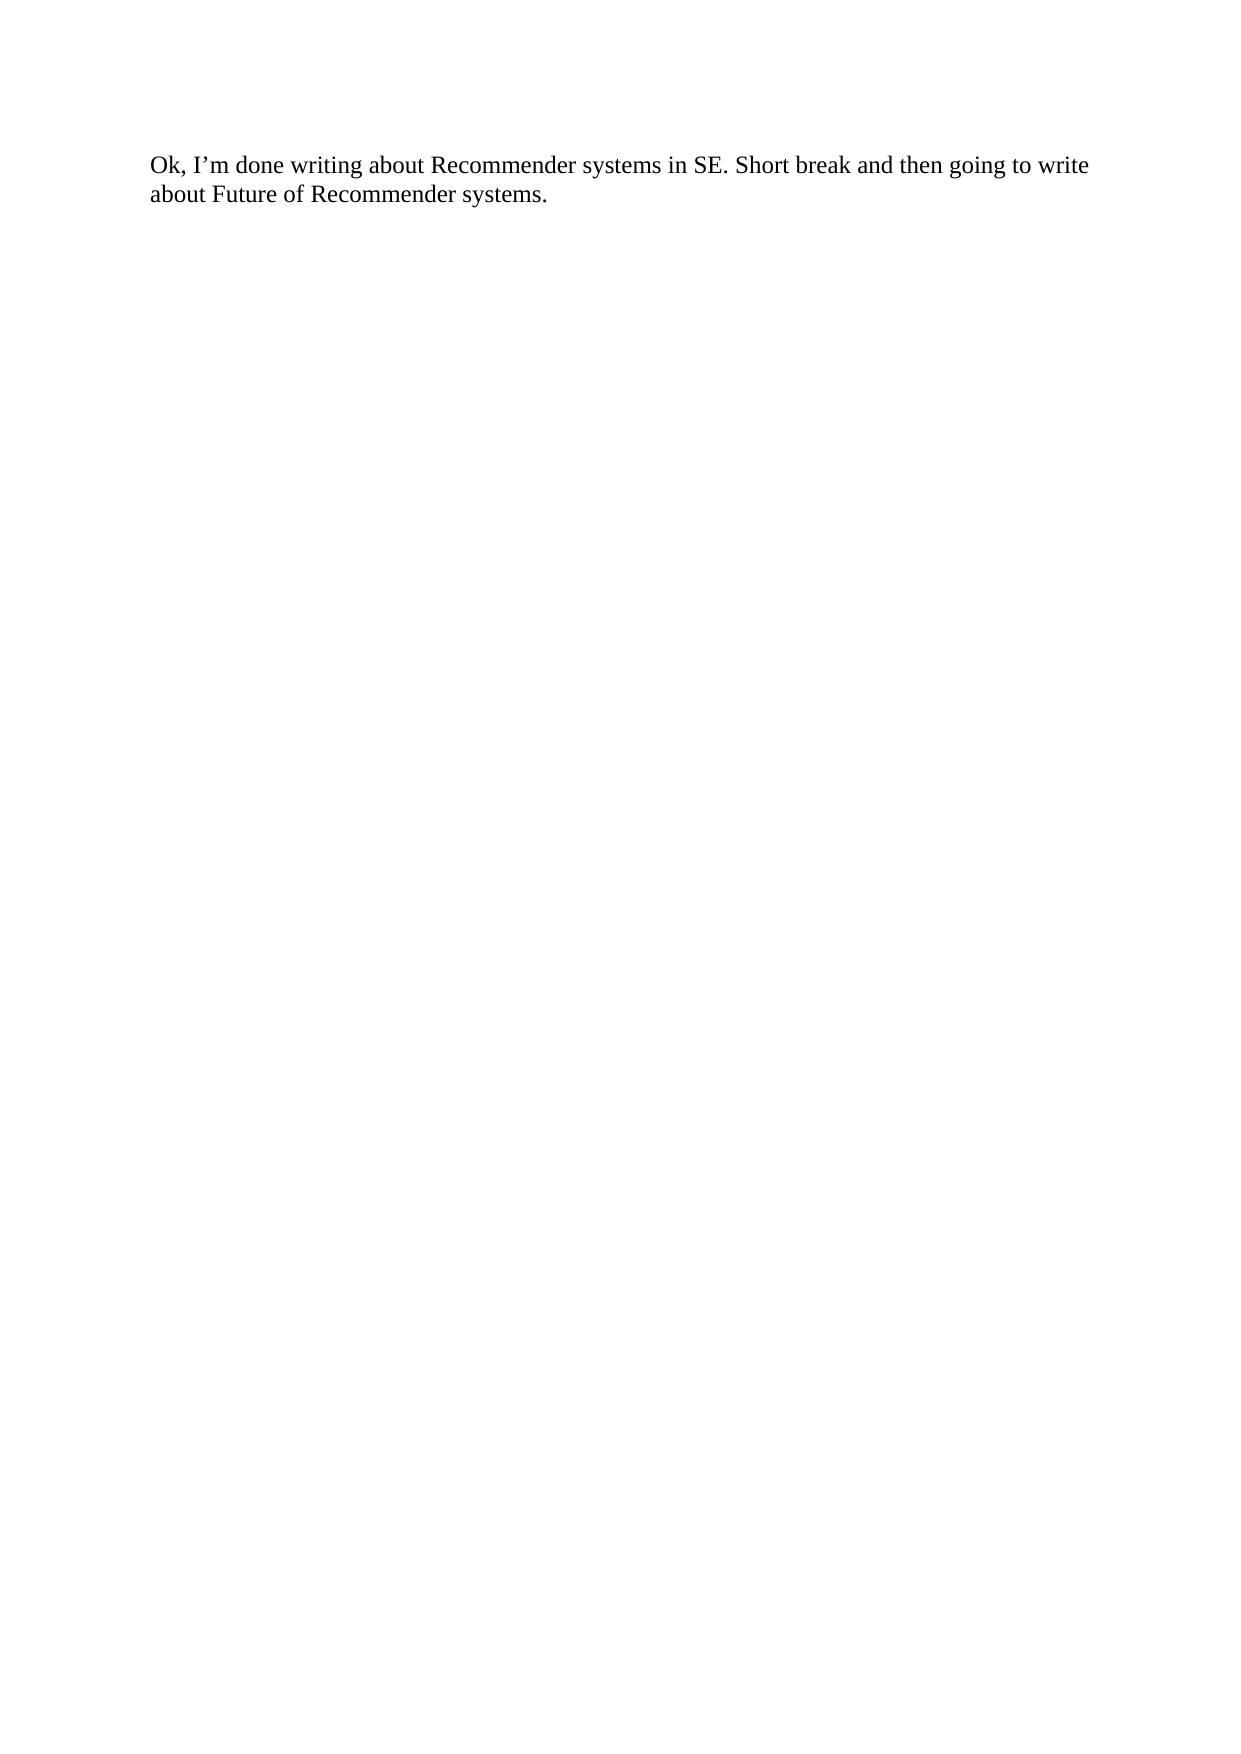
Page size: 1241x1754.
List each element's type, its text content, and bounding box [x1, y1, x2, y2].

text Ok, I’m done writing about Recommender systems in SE. Short break and then going to write about Future of Recommender systems. [150, 150, 1090, 207]
